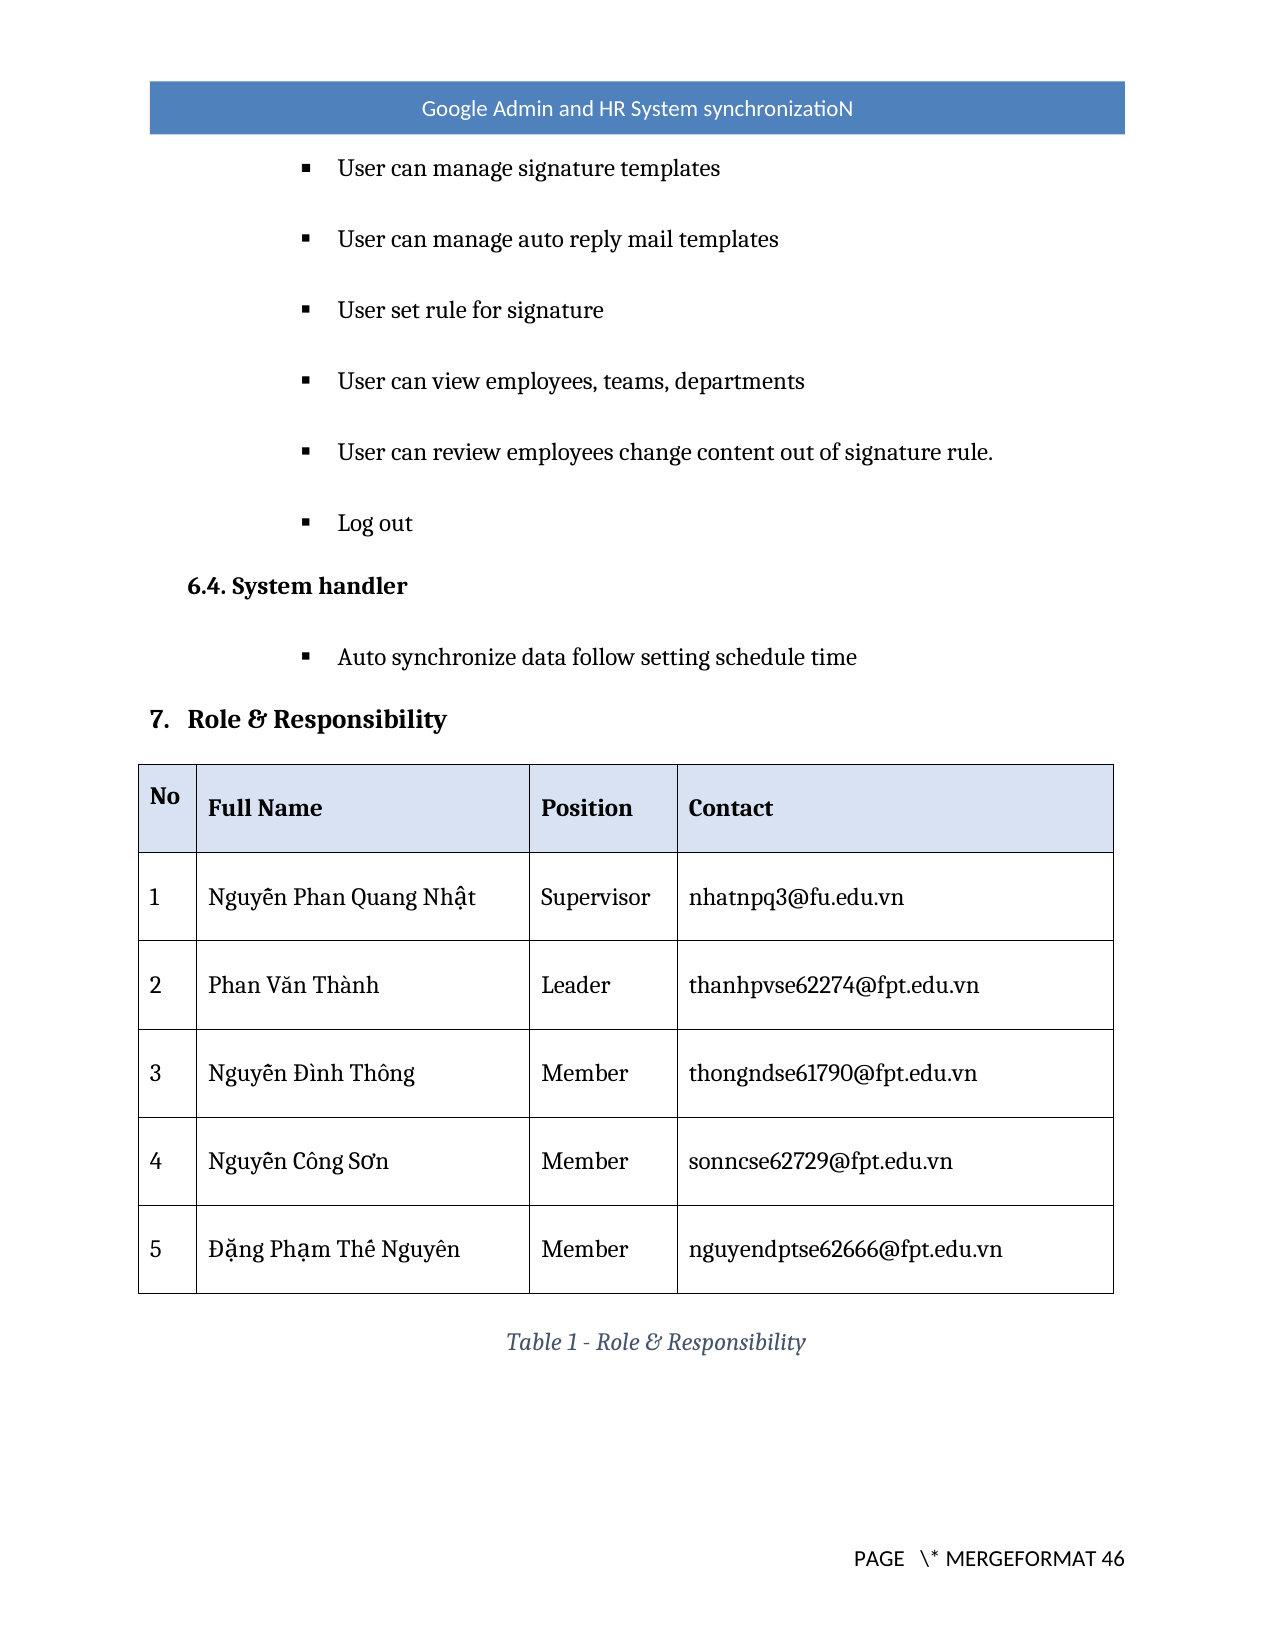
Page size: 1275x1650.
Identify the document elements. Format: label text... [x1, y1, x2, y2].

table_cell Nguyễn Phan Quang Nhật [197, 853, 529, 940]
table_cell thanhpvse62274@fpt.edu.vn [678, 941, 1113, 1028]
table_cell Supervisor [530, 853, 677, 940]
list User can view employees, teams, departments [300, 363, 1123, 400]
list User can manage auto reply mail templates [300, 221, 1123, 258]
table_header Full Name [197, 765, 529, 852]
subtitle Role & Responsibility [150, 701, 1125, 738]
table_header No [139, 765, 196, 852]
table_cell 5 [139, 1206, 196, 1293]
table_cell Đặng Phạm Thế Nguyên [197, 1206, 529, 1293]
table_cell Member [530, 1030, 677, 1117]
table_cell 1 [139, 853, 196, 940]
list User set rule for signature [300, 292, 1123, 329]
table_cell Phan Văn Thành [197, 941, 529, 1028]
table_cell 2 [139, 941, 196, 1028]
table_cell sonncse62729@fpt.edu.vn [678, 1118, 1113, 1205]
table_cell 4 [139, 1118, 196, 1205]
subtitle System handler [187, 567, 1125, 605]
table_cell Nguyễn Công Sơn [197, 1118, 529, 1205]
table_cell Member [530, 1118, 677, 1205]
table_cell thongndse61790@fpt.edu.vn [678, 1030, 1113, 1117]
table_cell Leader [530, 941, 677, 1028]
text Table 1 - Role & Responsibility [187, 1323, 1125, 1361]
list User can review employees change content out of signature rule. [300, 434, 1123, 471]
list Log out [300, 505, 1123, 542]
table_cell Member [530, 1206, 677, 1293]
table_cell Nguyễn Đình Thông [197, 1030, 529, 1117]
table_header Contact [678, 765, 1113, 852]
list Auto synchronize data follow setting schedule time [300, 638, 1125, 676]
table_header Position [530, 765, 677, 852]
table_cell 3 [139, 1030, 196, 1117]
table_cell nguyendptse62666@fpt.edu.vn [678, 1206, 1113, 1293]
table_cell nhatnpq3@fu.edu.vn [678, 853, 1113, 940]
list User can manage signature templates [300, 150, 1123, 187]
